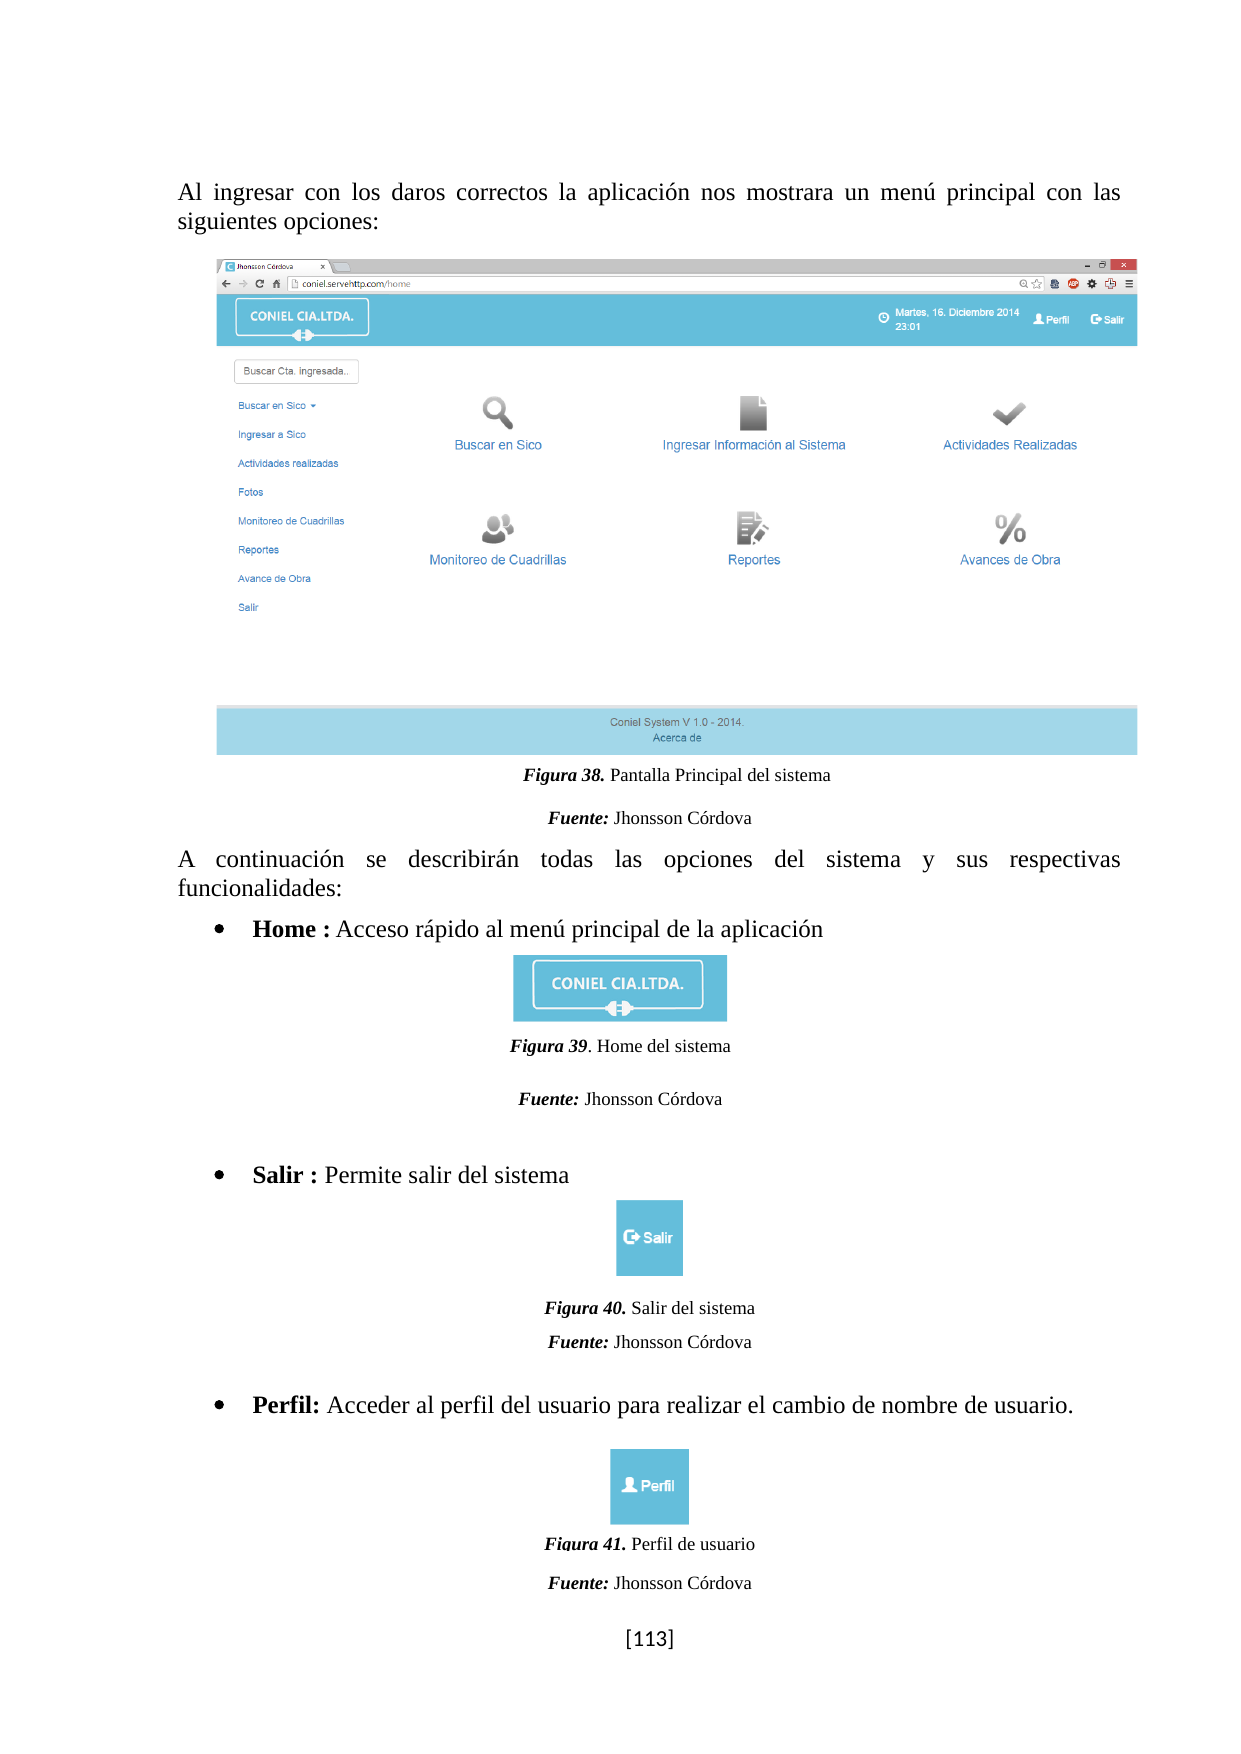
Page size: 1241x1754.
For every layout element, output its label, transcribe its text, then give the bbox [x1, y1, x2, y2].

text A continuación se describirán todas las opciones del sistema y sus respectivas funcionalidades: [177, 844, 1122, 902]
list Home : Acceso rápido al menú principal de la aplicación [215, 914, 1122, 943]
picture [616, 1200, 683, 1276]
picture [513, 955, 728, 1022]
picture [216, 259, 1138, 755]
list Perfil: Acceder al perfil del usuario para realizar el cambio de nombre de usuario. [215, 1390, 1122, 1419]
picture [610, 1449, 689, 1525]
text Al ingresar con los daros correctos la aplicación nos mostrara un menú principal con las siguientes opciones: [177, 177, 1122, 235]
list Salir : Permite salir del sistema [215, 1160, 1122, 1189]
